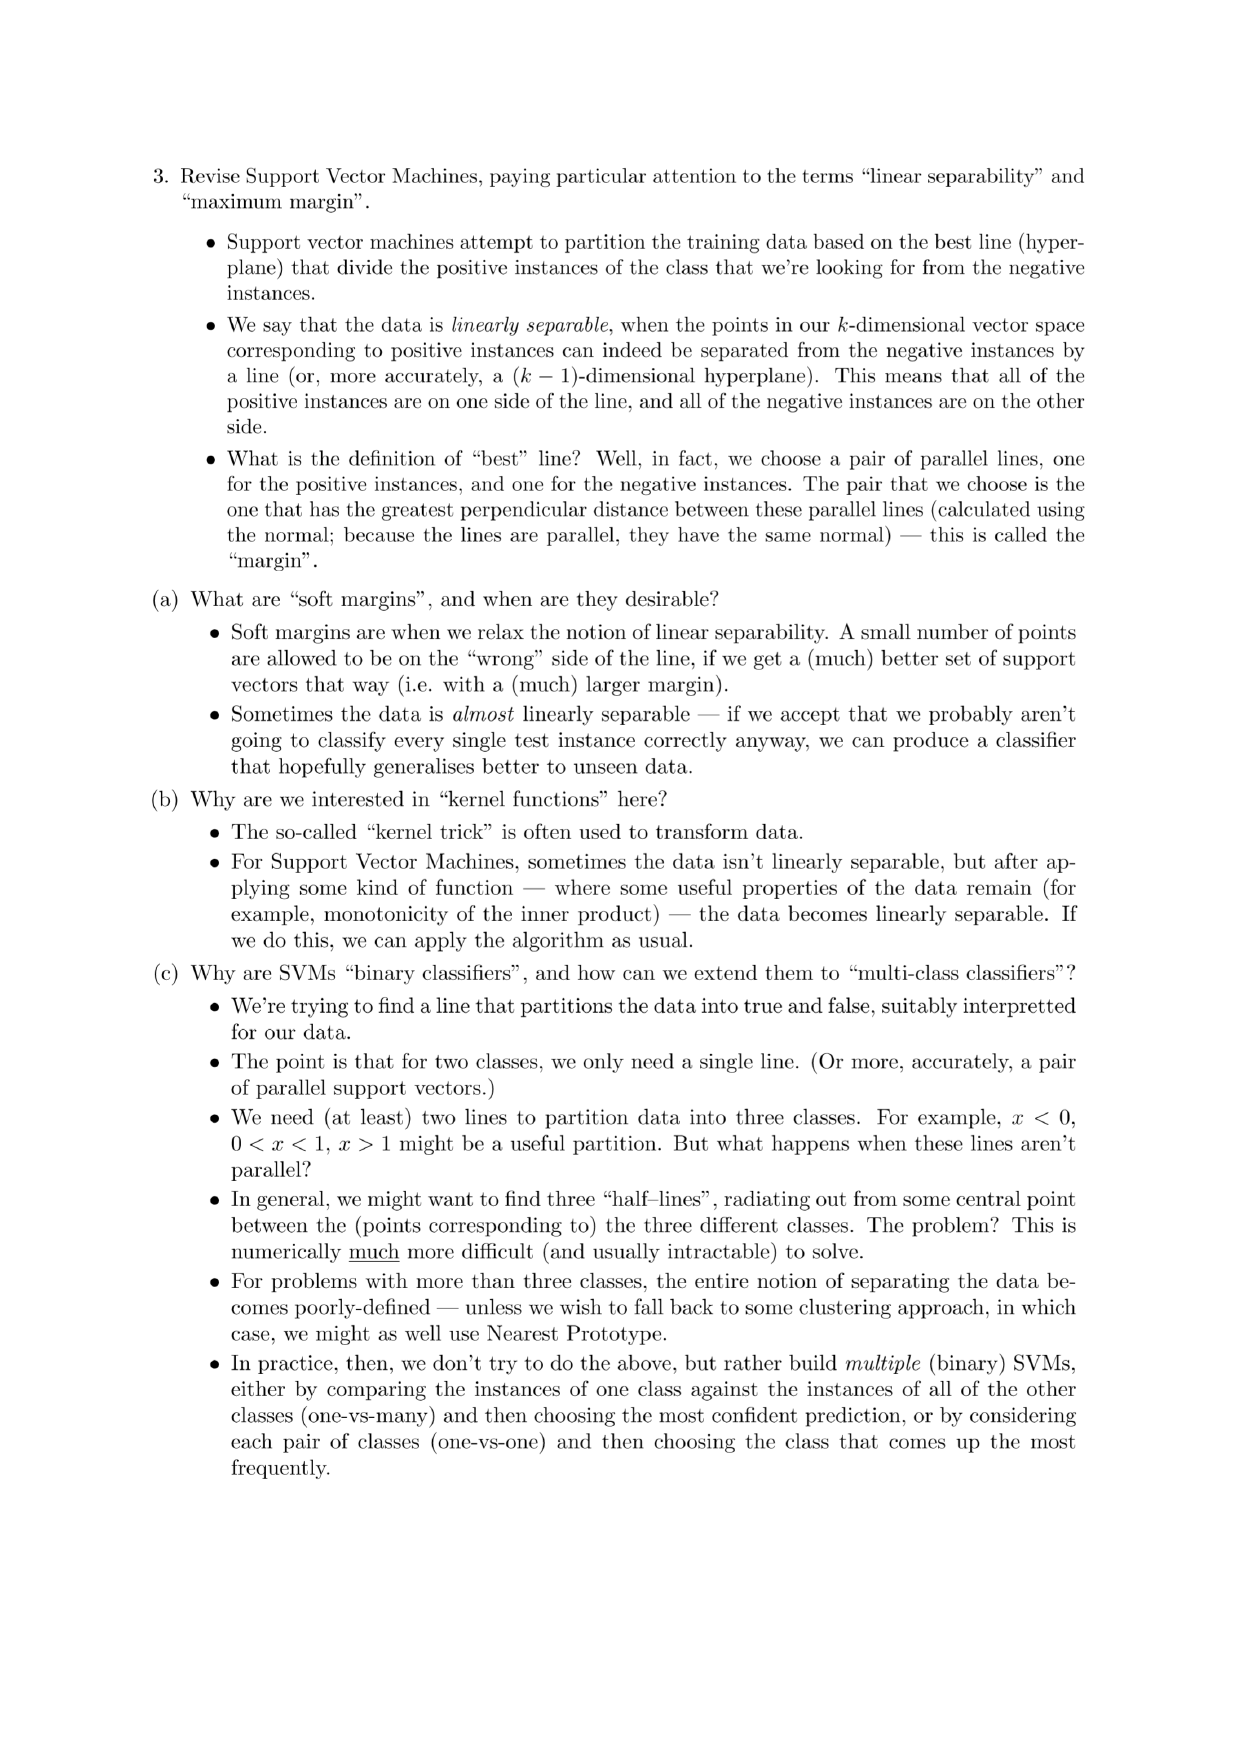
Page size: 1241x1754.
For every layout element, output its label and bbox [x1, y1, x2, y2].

picture [150, 162, 1091, 571]
picture [150, 584, 1091, 1480]
